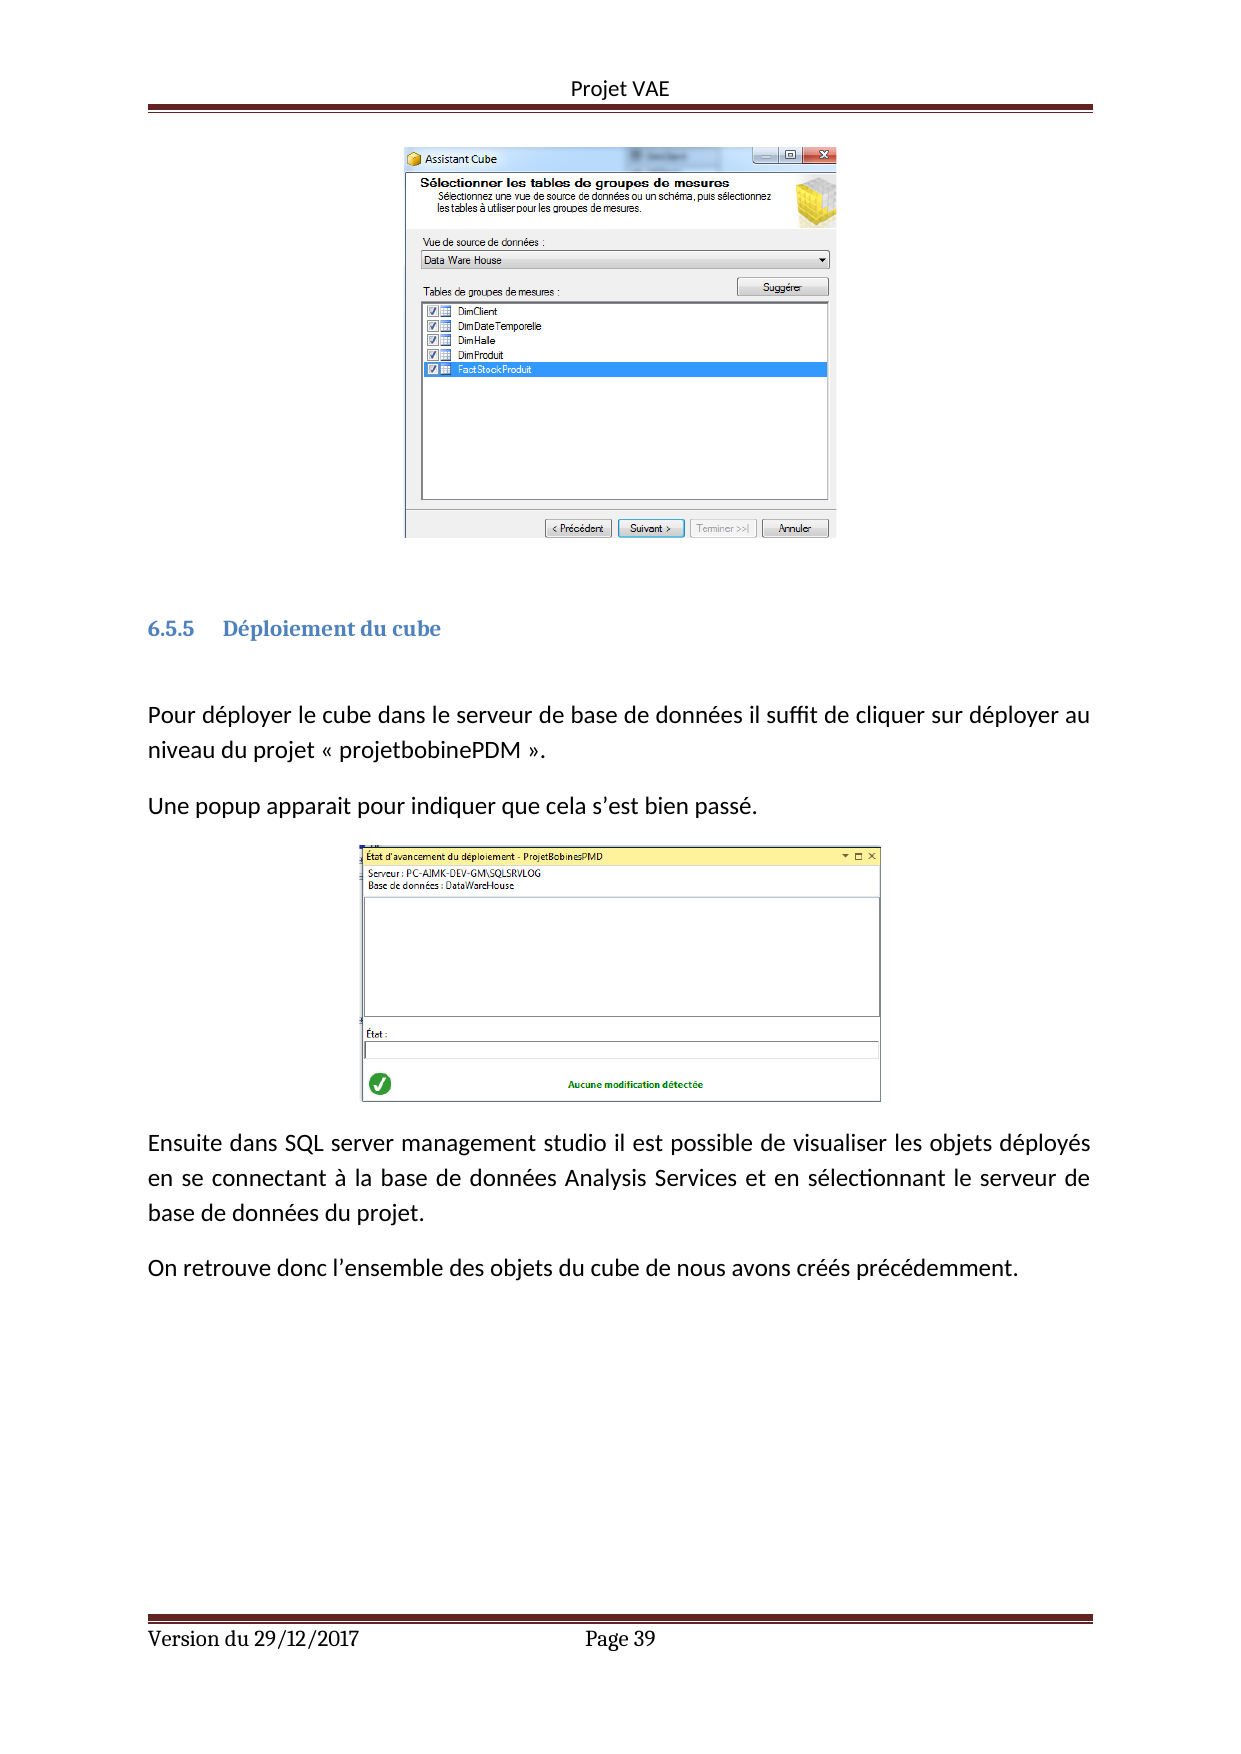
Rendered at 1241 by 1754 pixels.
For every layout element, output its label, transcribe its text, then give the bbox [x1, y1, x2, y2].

text On retrouve donc l’ensemble des objets du cube de nous avons créés précédemment. [148, 1253, 1093, 1283]
subtitle Déploiement du cube [148, 616, 1093, 642]
picture [403, 147, 837, 538]
text Pour déployer le cube dans le serveur de base de données il suffit de cliquer sur déployer au niveau du projet « projetbobinePDM ». [148, 699, 1093, 765]
text Ensuite dans SQL server management studio il est possible de visualiser les objets déployés en se connectant à la base de données Analysis Services et en sélectionnant le serveur de base de données du projet. [148, 1127, 1093, 1227]
text Une popup apparait pour indiquer que cela s’est bien passé. [148, 790, 1093, 821]
picture [359, 845, 881, 1102]
